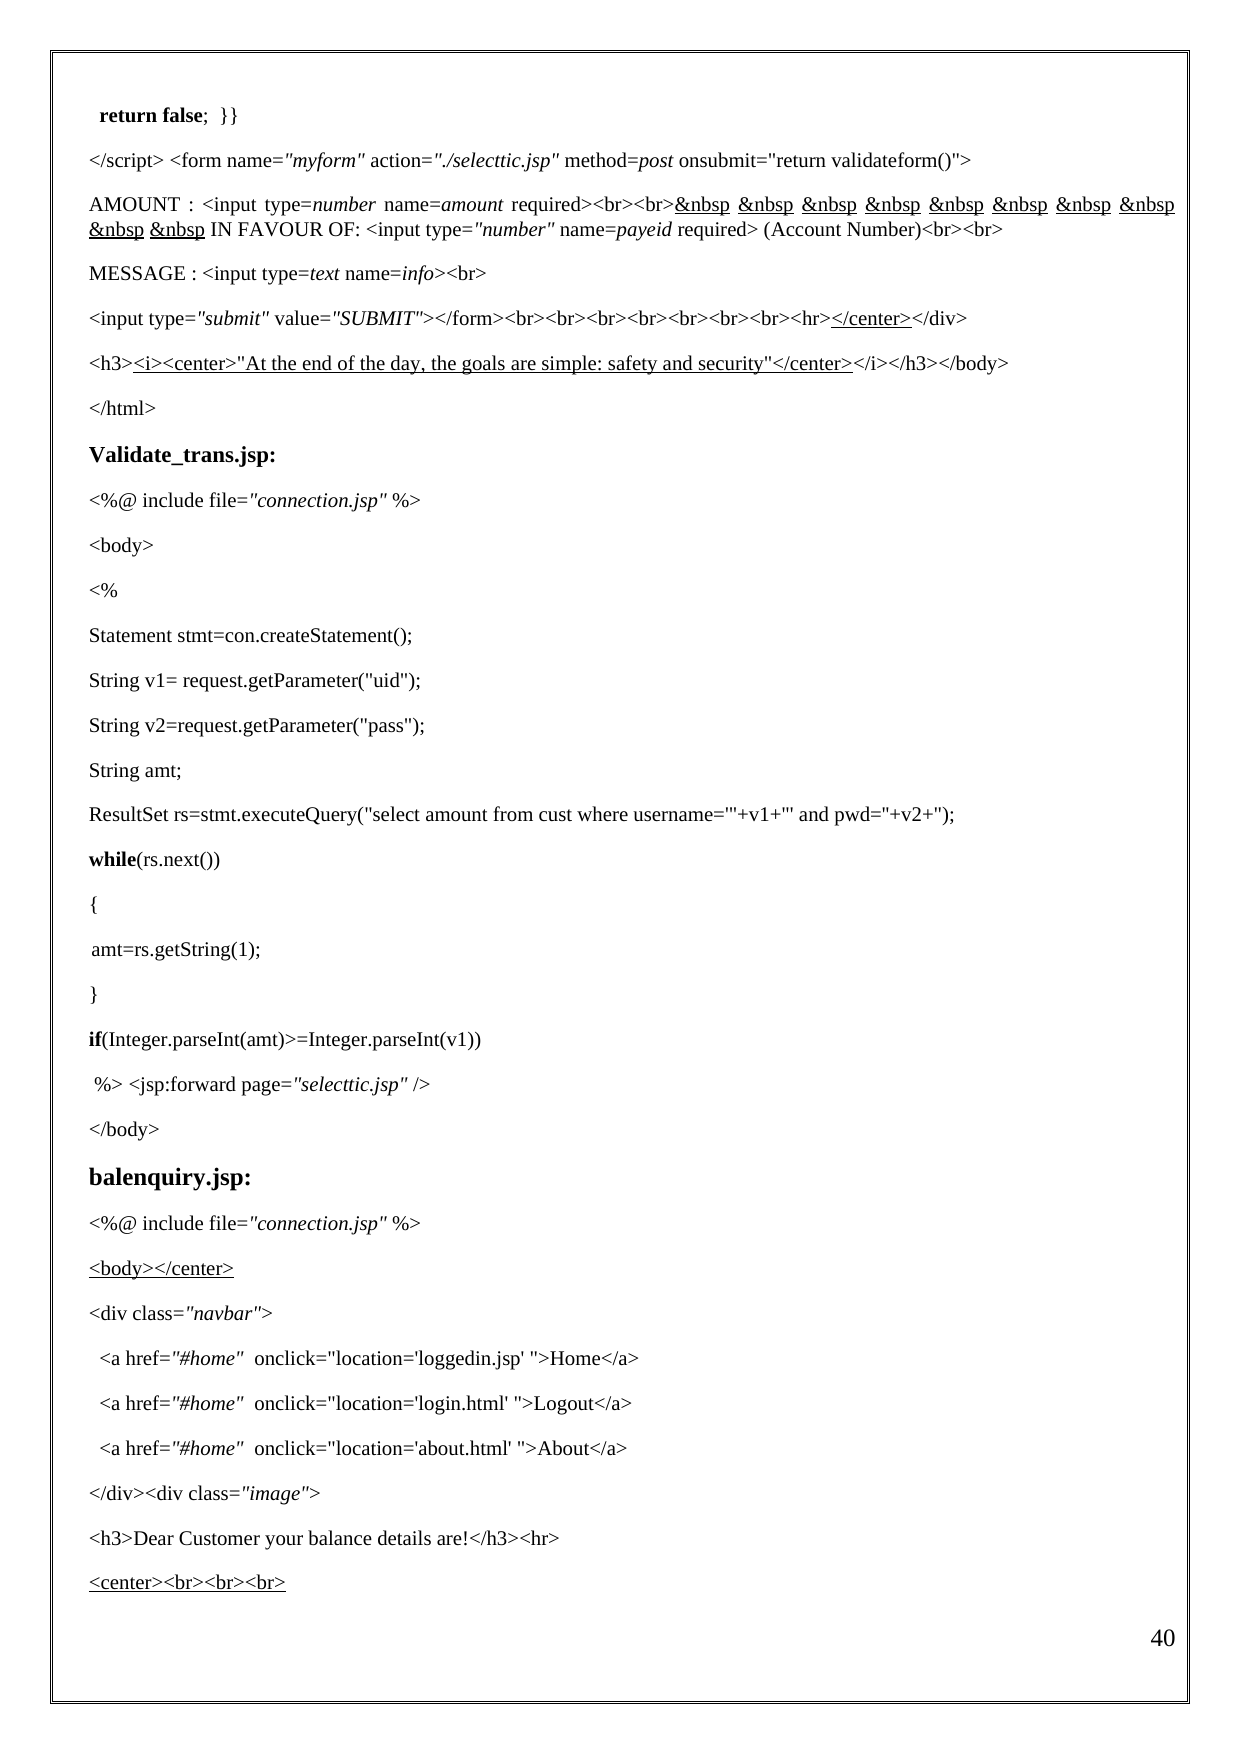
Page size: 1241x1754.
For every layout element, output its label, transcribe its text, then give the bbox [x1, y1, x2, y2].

text String v2=request.getParameter("pass"); [89, 713, 1175, 737]
text while(rs.next()) [89, 847, 1175, 871]
text <body></center> [89, 1256, 1175, 1280]
text String v1= request.getParameter("uid"); [89, 668, 1175, 692]
text if(Integer.parseInt(amt)>=Integer.parseInt(v1)) [89, 1027, 1175, 1051]
text </div><div class="image"> [89, 1481, 1175, 1504]
text </script> <form name="myform" action="./selecttic.jsp" method=post onsubmit="return validateform()"> [89, 147, 1175, 172]
text { [89, 892, 1175, 916]
text <%@ include file="connection.jsp" %> [89, 1211, 1175, 1235]
text <h3>Dear Customer your balance details are!</h3><hr> [89, 1525, 1175, 1549]
text <center><br><br><br> [89, 1570, 1175, 1594]
text <input type="submit" value="SUBMIT"></form><br><br><br><br><br><br><br><hr></center></div> [89, 306, 1175, 330]
text </body> [89, 1117, 1175, 1141]
text <a href="#home" onclick="location='about.html' ">About</a> [89, 1436, 1175, 1460]
text <div class="navbar"> [89, 1301, 1175, 1325]
text Statement stmt=con.createStatement(); [89, 623, 1175, 647]
text %> <jsp:forward page="selecttic.jsp" /> [89, 1072, 1175, 1096]
text Validate_trans.jsp: [89, 441, 1175, 467]
text <h3><i><center>"At the end of the day, the goals are simple: safety and security"</center></i></h3></body> [89, 351, 1175, 375]
text <%@ include file="connection.jsp" %> [89, 488, 1175, 512]
text <% [89, 578, 1175, 602]
text String amt; [89, 757, 1175, 782]
text balenquiry.jsp: [89, 1162, 1175, 1190]
text <body> [89, 533, 1175, 557]
text <a href="#home" onclick="location='loggedin.jsp' ">Home</a> [89, 1346, 1175, 1370]
text <a href="#home" onclick="location='login.html' ">Logout</a> [89, 1391, 1175, 1415]
text amt=rs.getString(1); [89, 937, 1175, 961]
text MESSAGE : <input type=text name=info><br> [89, 261, 1175, 285]
text return false; }} [89, 103, 1175, 127]
text AMOUNT : <input type=number name=amount required><br><br>&nbsp &nbsp &nbsp &nbsp &nbsp &nbsp &nbsp &nbsp &nbsp &nbsp IN FAVOUR OF: <input type="number" name=payeid required> (Account Number)<br><br> [89, 192, 1175, 241]
text } [89, 982, 1175, 1006]
text ResultSet rs=stmt.executeQuery("select amount from cust where username='"+v1+"' and pwd=''+v2+"); [89, 802, 1175, 826]
text </html> [89, 396, 1175, 420]
